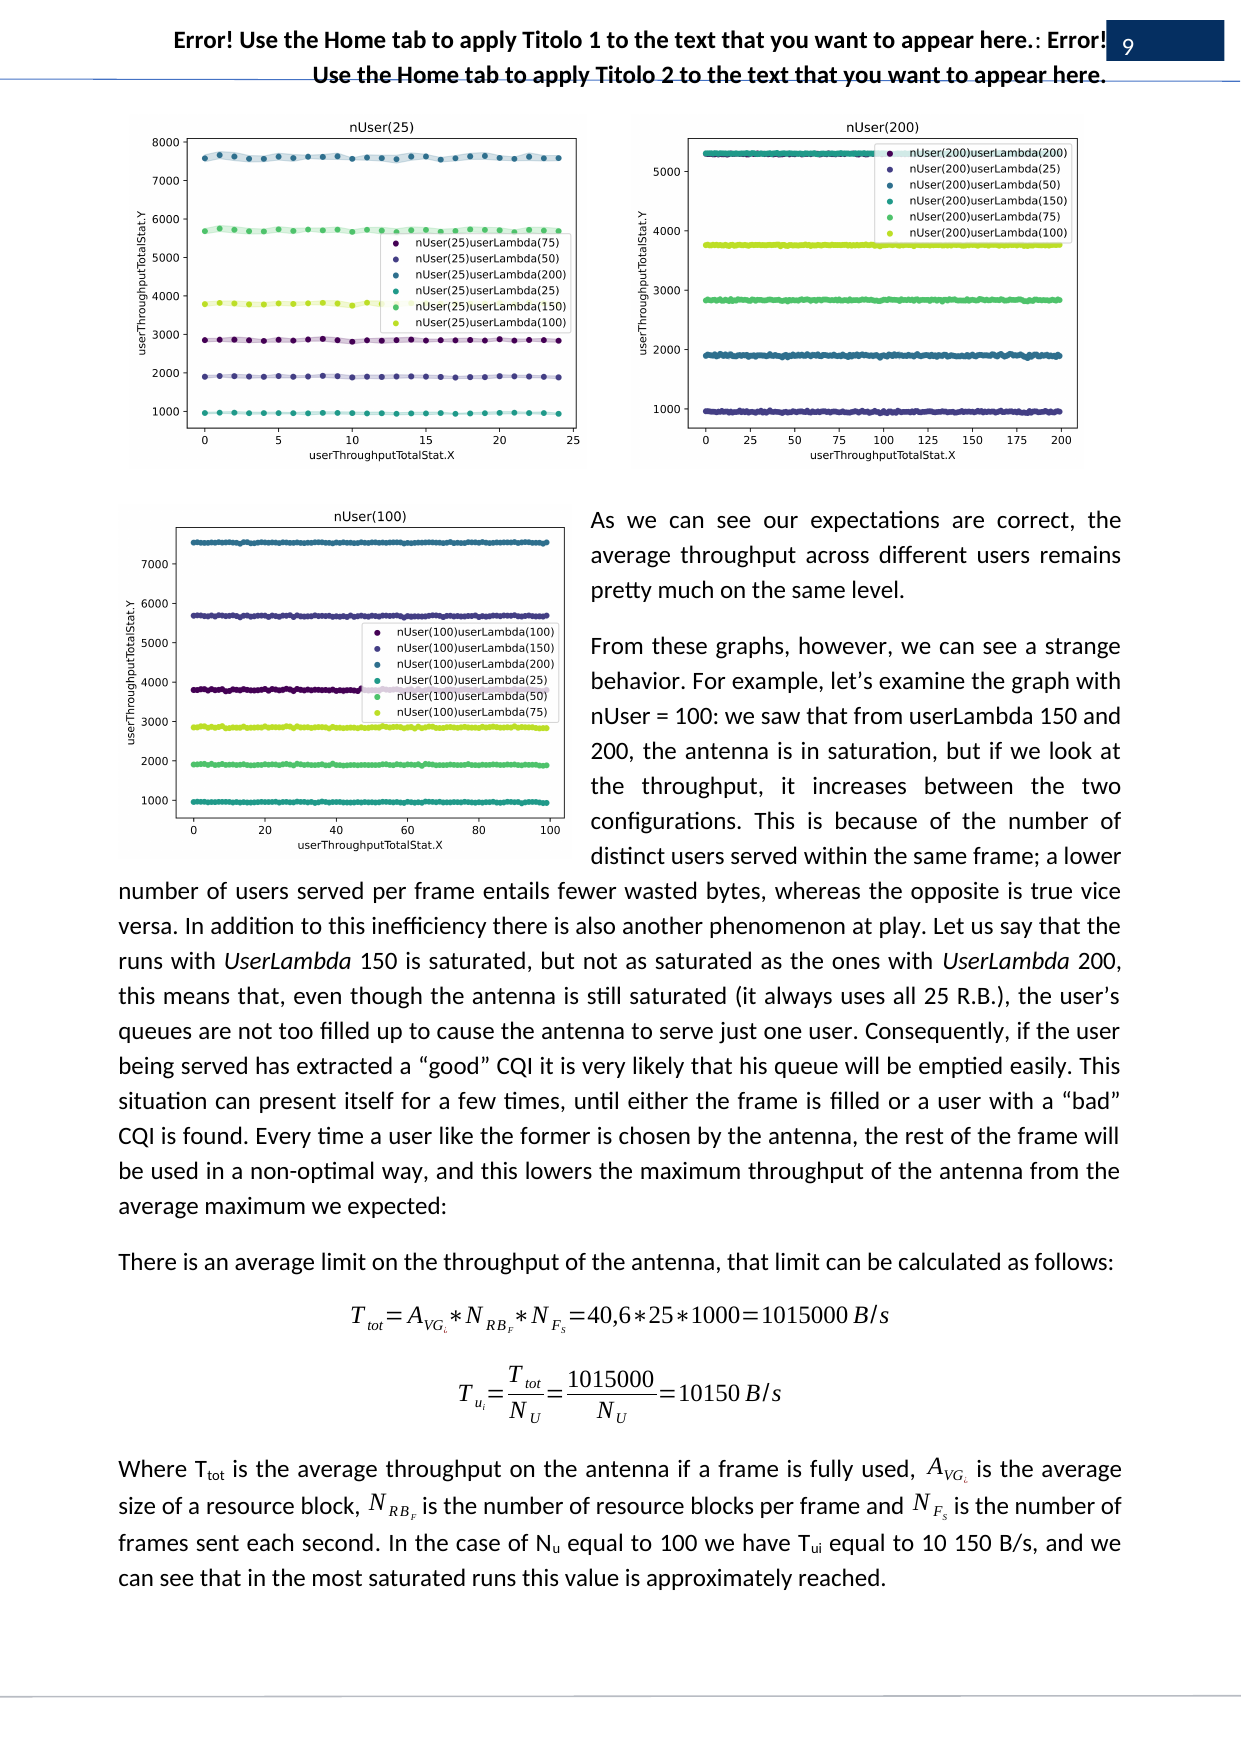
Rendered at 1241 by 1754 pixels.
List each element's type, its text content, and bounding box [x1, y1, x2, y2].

text Where Ttot is the average throughput on the antenna if a frame is fully used, is the average size of a resource block, is the number of resource blocks per frame and is the number of frames sent each second. In the case of Nu equal to 100 we have Tui equal to 10 150 B/s, and we can see that in the most saturated runs this value is approximately reached. [118, 1453, 1122, 1592]
table_header [118, 104, 619, 494]
picture [129, 114, 588, 469]
text There is an average limit on the throughput of the antenna, that limit can be calculated as follows: [118, 1246, 1122, 1277]
text As we can see our expectations are correct, the average throughput across different users remains pretty much on the same level. [572, 504, 1122, 605]
picture [118, 504, 572, 859]
text From these graphs, however, we can see a strange behavior. For example, let’s examine the graph with nUser = 100: we saw that from userLambda 150 and 200, the antenna is in saturation, but if we look at the throughput, it increases between the two configurations. This is because of the number of distinct users served within the same frame; a lower number of users served per frame entails fewer wasted bytes, whereas the opposite is true vice versa. In addition to this inefficiency there is also another phenomenon at play. Let us say that the runs with UserLambda 150 is saturated, but not as saturated as the ones with UserLambda 200, this means that, even though the antenna is still saturated (it always uses all 25 R.B.), the user’s queues are not too filled up to cause the antenna to serve just one user. Consequently, if the user being served has extracted a “good” CQI it is very likely that his queue will be emptied easily. This situation can present itself for a few times, until either the frame is filled or a user with a “bad” CQI is found. Every time a user like the former is chosen by the antenna, the rest of the frame will be used in a non-optimal way, and this lowers the maximum throughput of the antenna from the average maximum we expected: [118, 630, 1122, 1221]
table_header [620, 104, 1121, 494]
picture [630, 114, 1085, 469]
